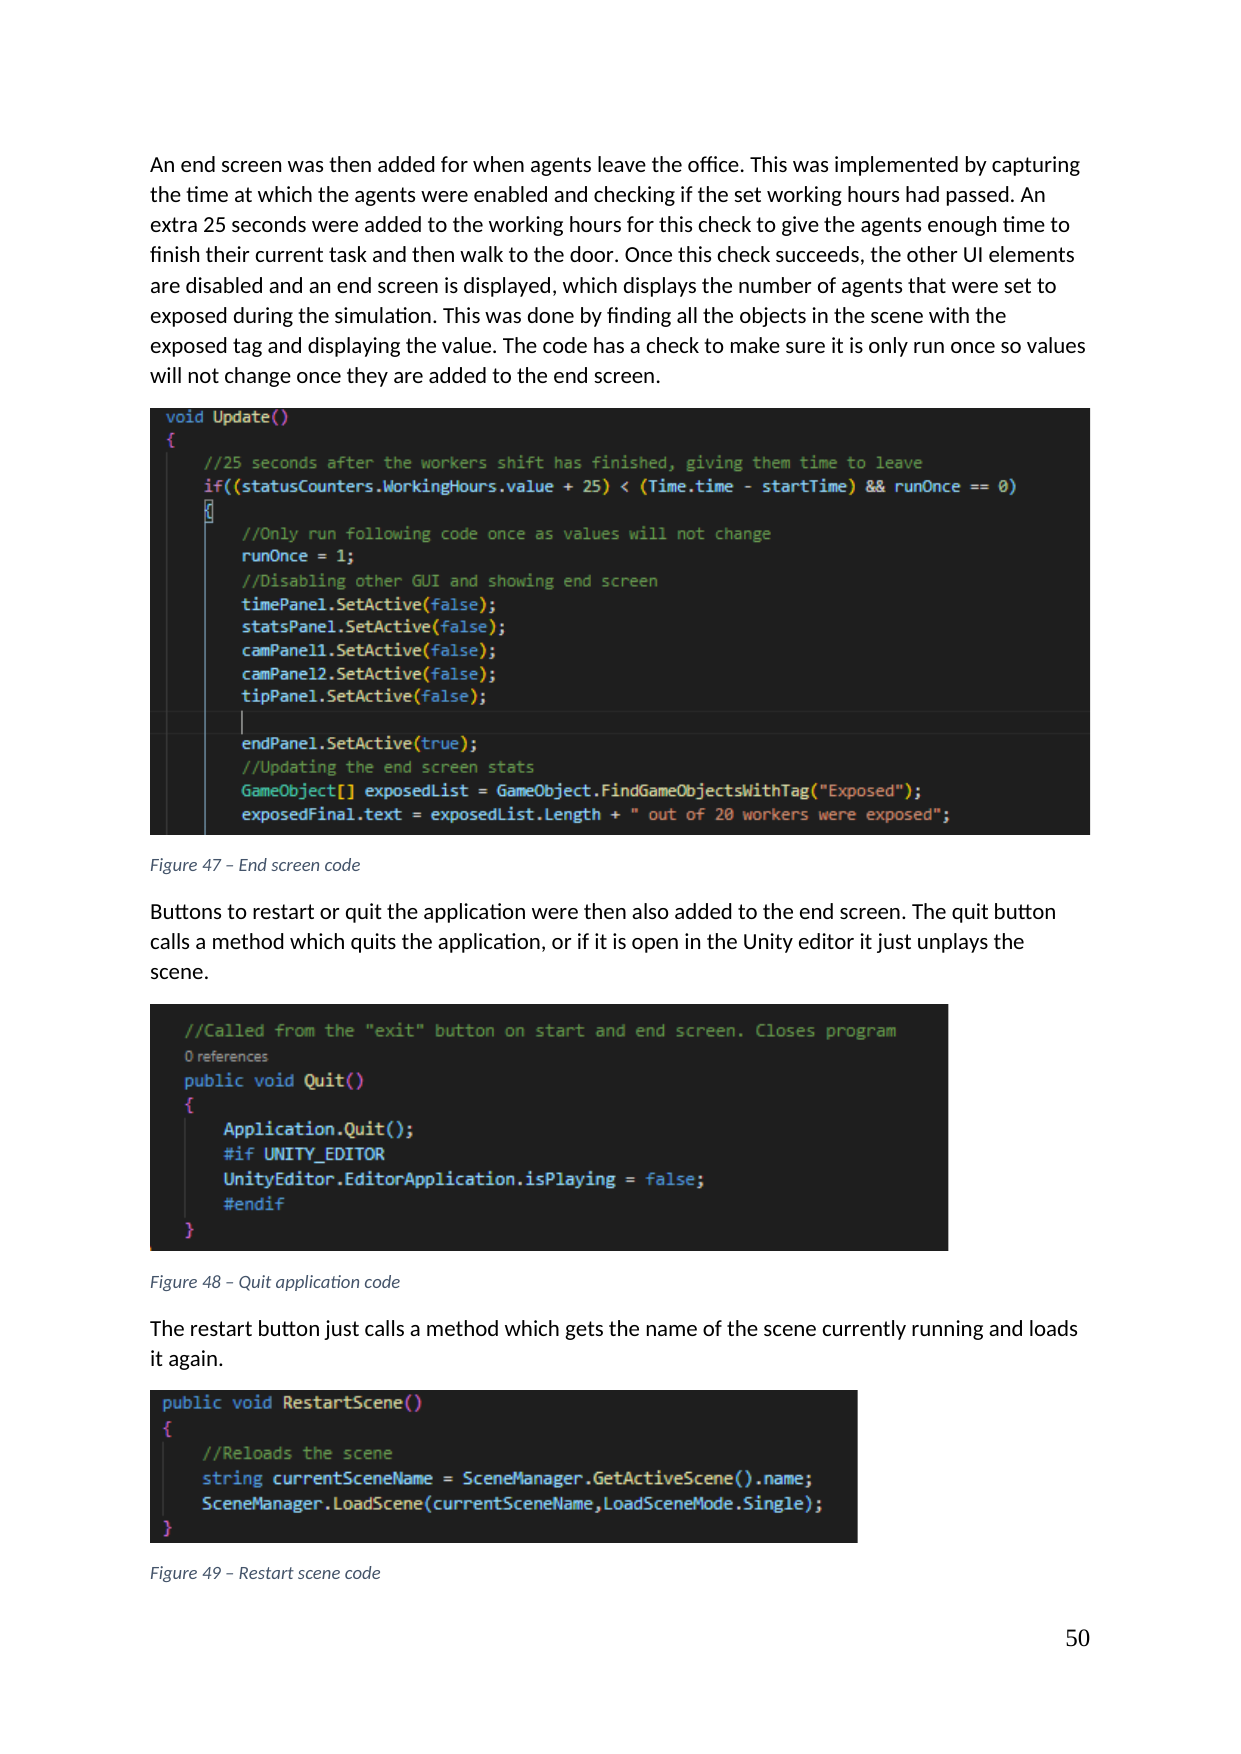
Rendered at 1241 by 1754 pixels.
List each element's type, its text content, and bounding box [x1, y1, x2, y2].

picture [150, 408, 1091, 835]
picture [150, 1004, 949, 1251]
text An end screen was then added for when agents leave the office. This was implemented by capturing the time at which the agents were enabled and checking if the set working hours had passed. An extra 25 seconds were added to the working hours for this check to give the agents enough time to finish their current task and then walk to the door. Once this check succeeds, the other UI elements are disabled and an end screen is displayed, which displays the number of agents that were set to exposed during the simulation. This was done by finding all the objects in the scene with the exposed tag and displaying the value. The code has a check to make sure it is only run once so values will not change once they are added to the end screen. [150, 150, 1090, 389]
picture [150, 1390, 858, 1543]
text Buttons to restart or quit the application were then also added to the end screen. The quit button calls a method which quits the application, or if it is open in the Unity editor it just unplays the scene. [150, 897, 1090, 985]
text The restart button just calls a method which gets the name of the scene currently running and loads it again. [150, 1314, 1090, 1372]
